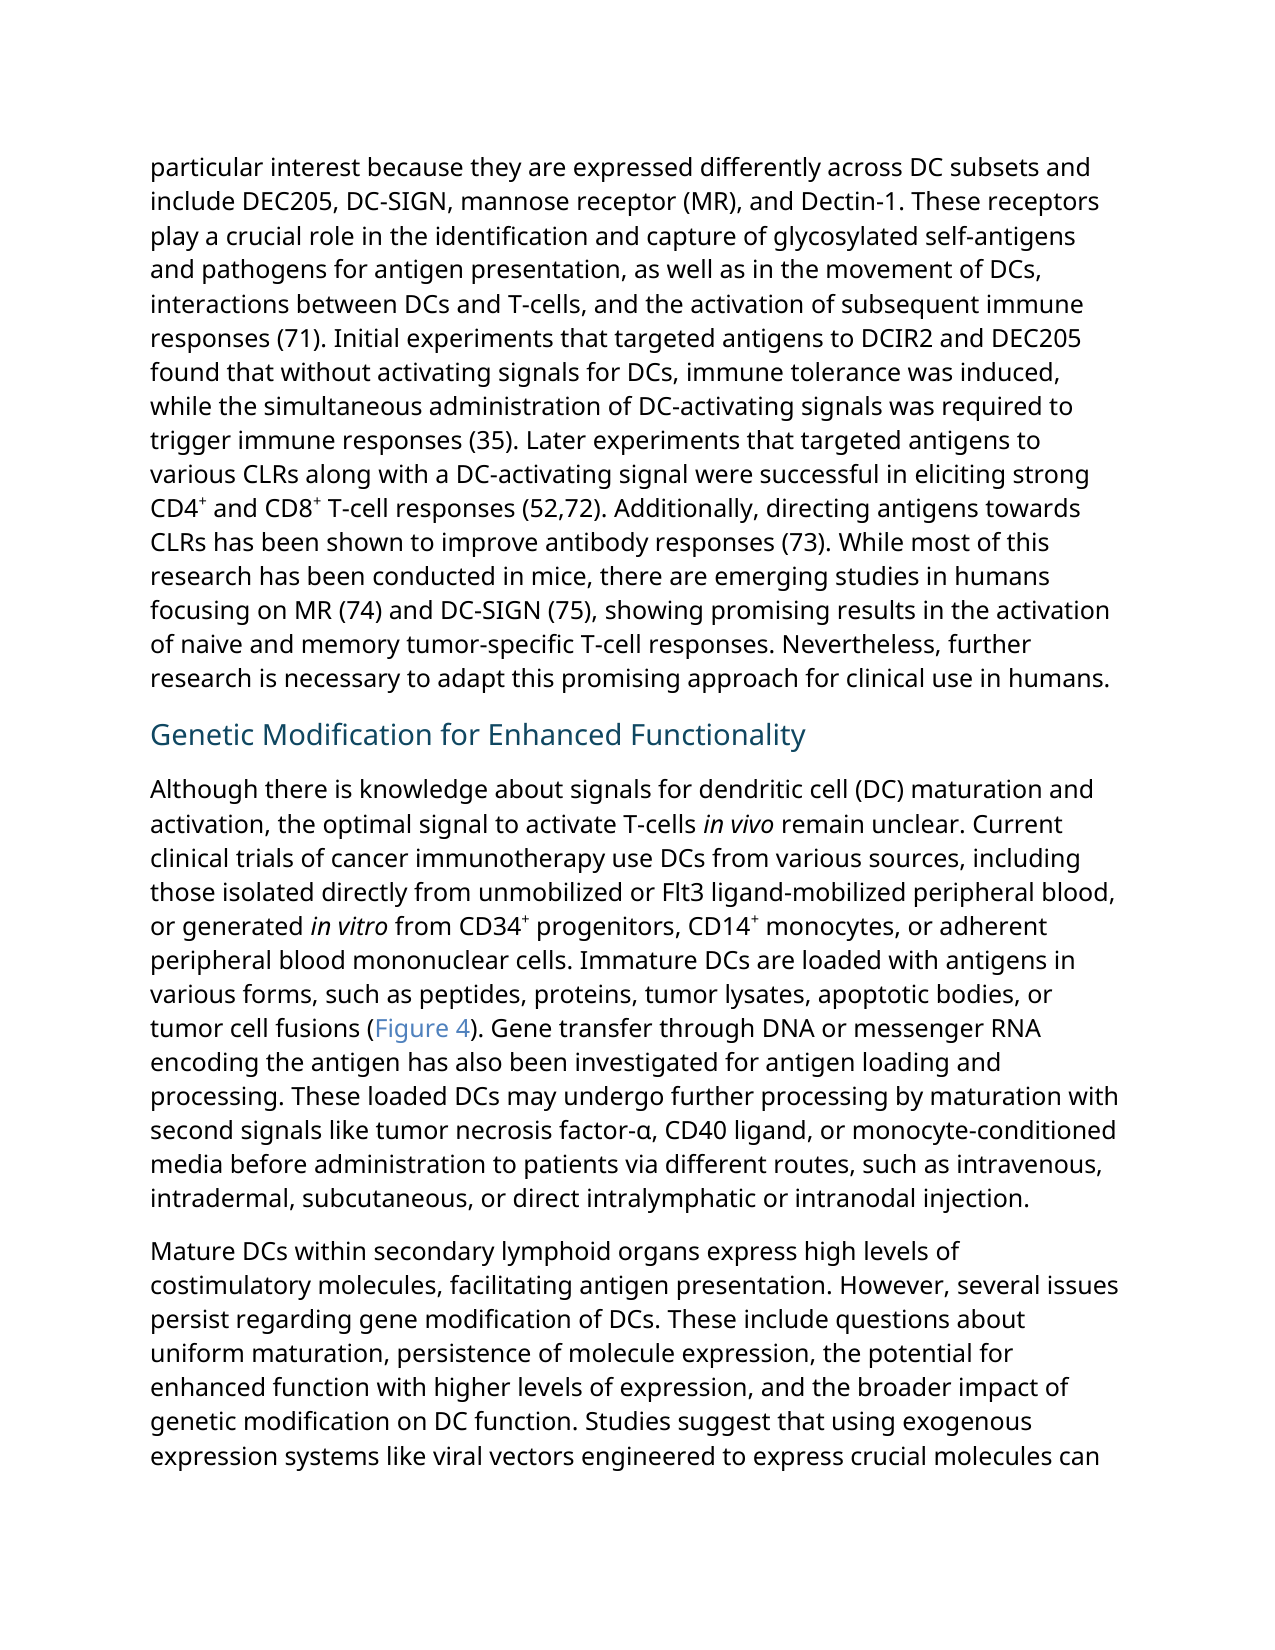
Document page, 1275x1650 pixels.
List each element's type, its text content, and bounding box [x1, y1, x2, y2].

subtitle Genetic Modification for Enhanced Functionality [150, 714, 1125, 753]
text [150, 150, 1125, 695]
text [150, 1234, 1125, 1472]
text Although there is knowledge about signals for dendritic cell (DC) maturation and activation, the optimal signal to activate T-cells in vivo remain unclear. Current clinical trials of cancer immunotherapy use DCs from various sources, including those isolated directly from unmobilized or Flt3 ligand-mobilized peripheral blood, or generated in vitro from CD34+ progenitors, CD14+ monocytes, or adherent peripheral blood mononuclear cells. Immature DCs are loaded with antigens in various forms, such as peptides, proteins, tumor lysates, apoptotic bodies, or tumor cell fusions (Figure 4). Gene transfer through DNA or messenger RNA encoding the antigen has also been investigated for antigen loading and processing. These loaded DCs may undergo further processing by maturation with second signals like tumor necrosis factor-α, CD40 ligand, or monocyte-conditioned media before administration to patients via different routes, such as intravenous, intradermal, subcutaneous, or direct intralymphatic or intranodal injection. [150, 772, 1125, 1215]
